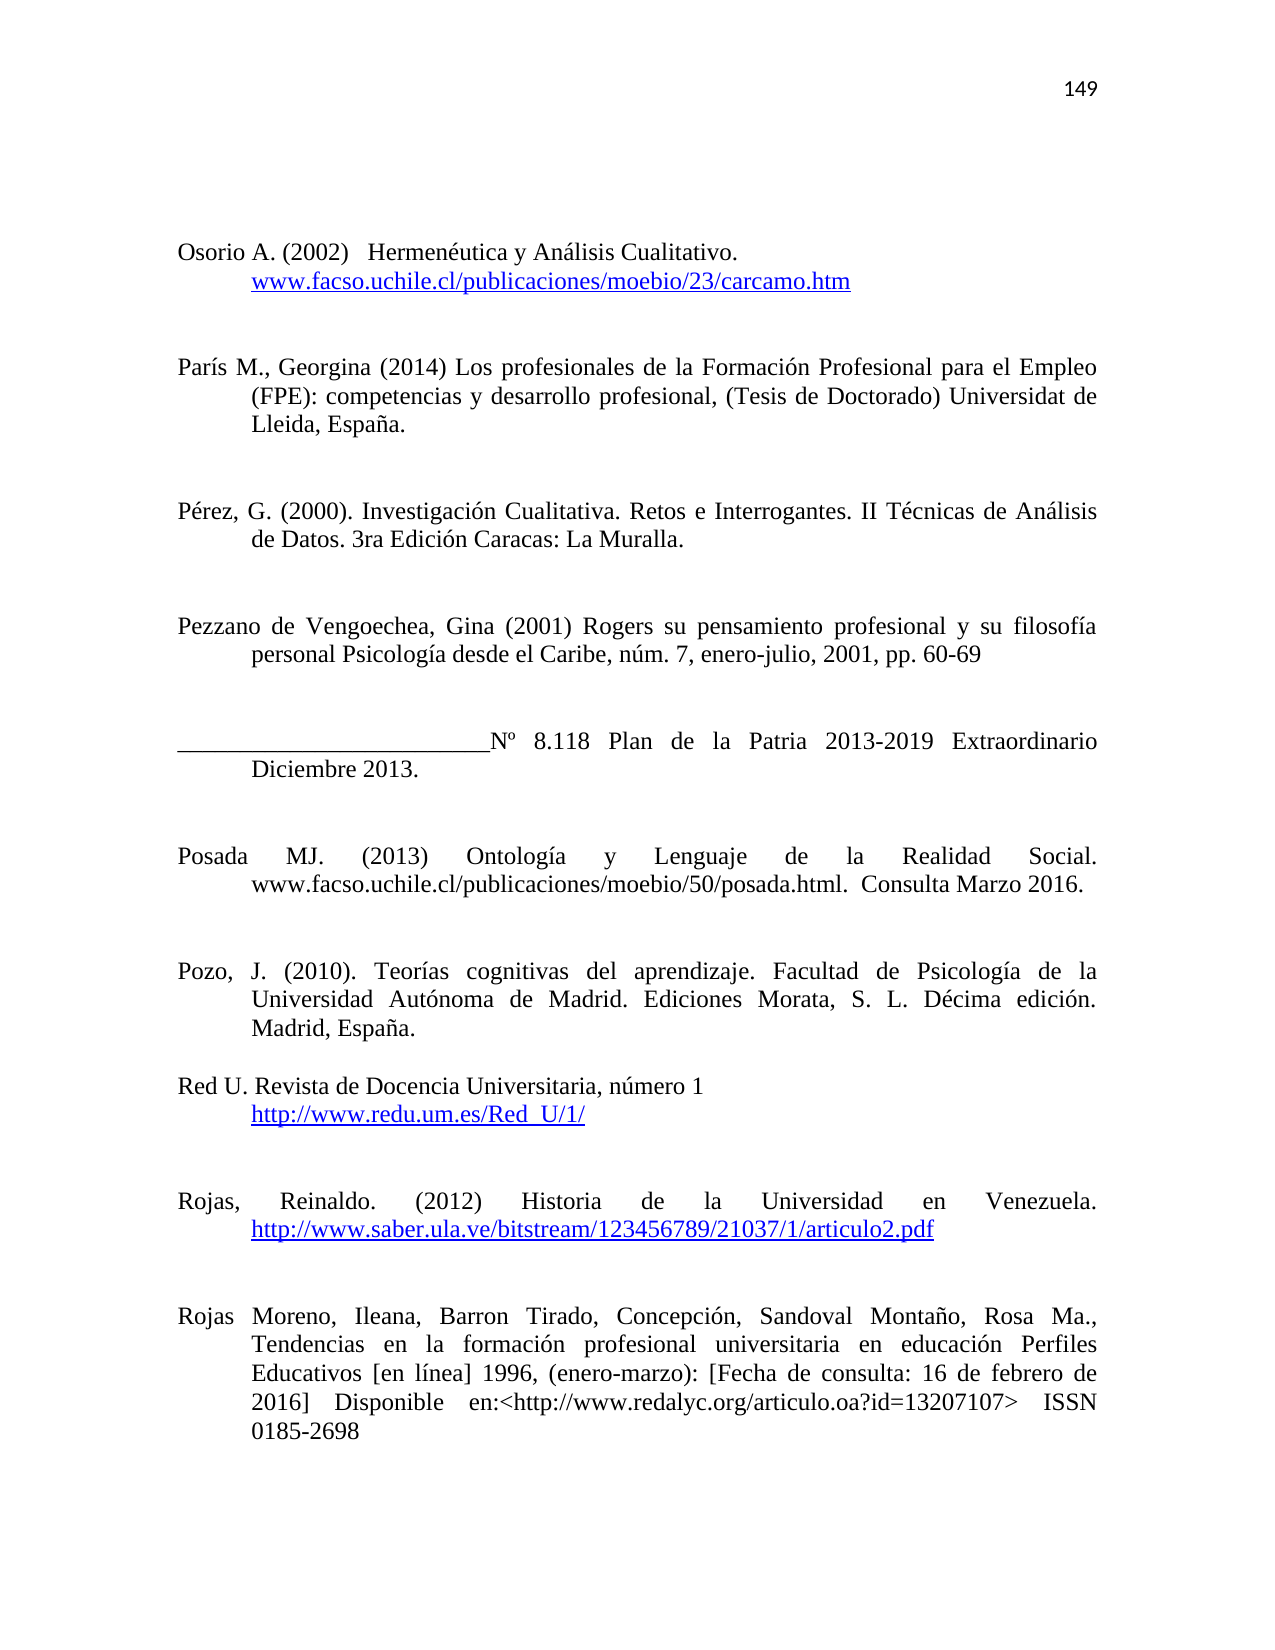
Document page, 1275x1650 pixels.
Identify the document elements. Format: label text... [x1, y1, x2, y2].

text Red U. Revista de Docencia Universitaria, número 1 http://www.redu.um.es/Red_U/1/ [177, 1071, 1098, 1128]
text Rojas, Reinaldo. (2012) Historia de la Universidad en Venezuela. http://www.saber.ula.ve/bitstream/123456789/21037/1/articulo2.pdf [177, 1186, 1098, 1243]
text Rojas Moreno, Ileana, Barron Tirado, Concepción, Sandoval Montaño, Rosa Ma., Tendencias en la formación profesional universitaria en educación Perfiles Educativos [en línea] 1996, (enero-marzo): [Fecha de consulta: 16 de febrero de 2016] Disponible en:<http://www.redalyc.org/articulo.oa?id=13207107> ISSN 0185-2698 [177, 1301, 1098, 1444]
text Posada MJ. (2013) Ontología y Lenguaje de la Realidad Social. www.facso.uchile.cl/publicaciones/moebio/50/posada.html. Consulta Marzo 2016. [177, 841, 1098, 898]
text _________________________Nº 8.118 Plan de la Patria 2013-2019 Extraordinario Diciembre 2013. [177, 726, 1098, 783]
text Pérez, G. (2000). Investigación Cualitativa. Retos e Interrogantes. II Técnicas de Análisis de Datos. 3ra Edición Caracas: La Muralla. [177, 496, 1098, 553]
text Pezzano de Vengoechea, Gina (2001) Rogers su pensamiento profesional y su filosofía personal Psicología desde el Caribe, núm. 7, enero-julio, 2001, pp. 60-69 [177, 611, 1098, 668]
text Pozo, J. (2010). Teorías cognitivas del aprendizaje. Facultad de Psicología de la Universidad Autónoma de Madrid. Ediciones Morata, S. L. Décima edición. Madrid, España. [177, 956, 1098, 1042]
text Osorio A. (2002) Hermenéutica y Análisis Cualitativo. www.facso.uchile.cl/publicaciones/moebio/23/carcamo.htm [177, 237, 1098, 294]
text París M., Georgina (2014) Los profesionales de la Formación Profesional para el Empleo (FPE): competencias y desarrollo profesional, (Tesis de Doctorado) Universidat de Lleida, España. [177, 352, 1098, 438]
